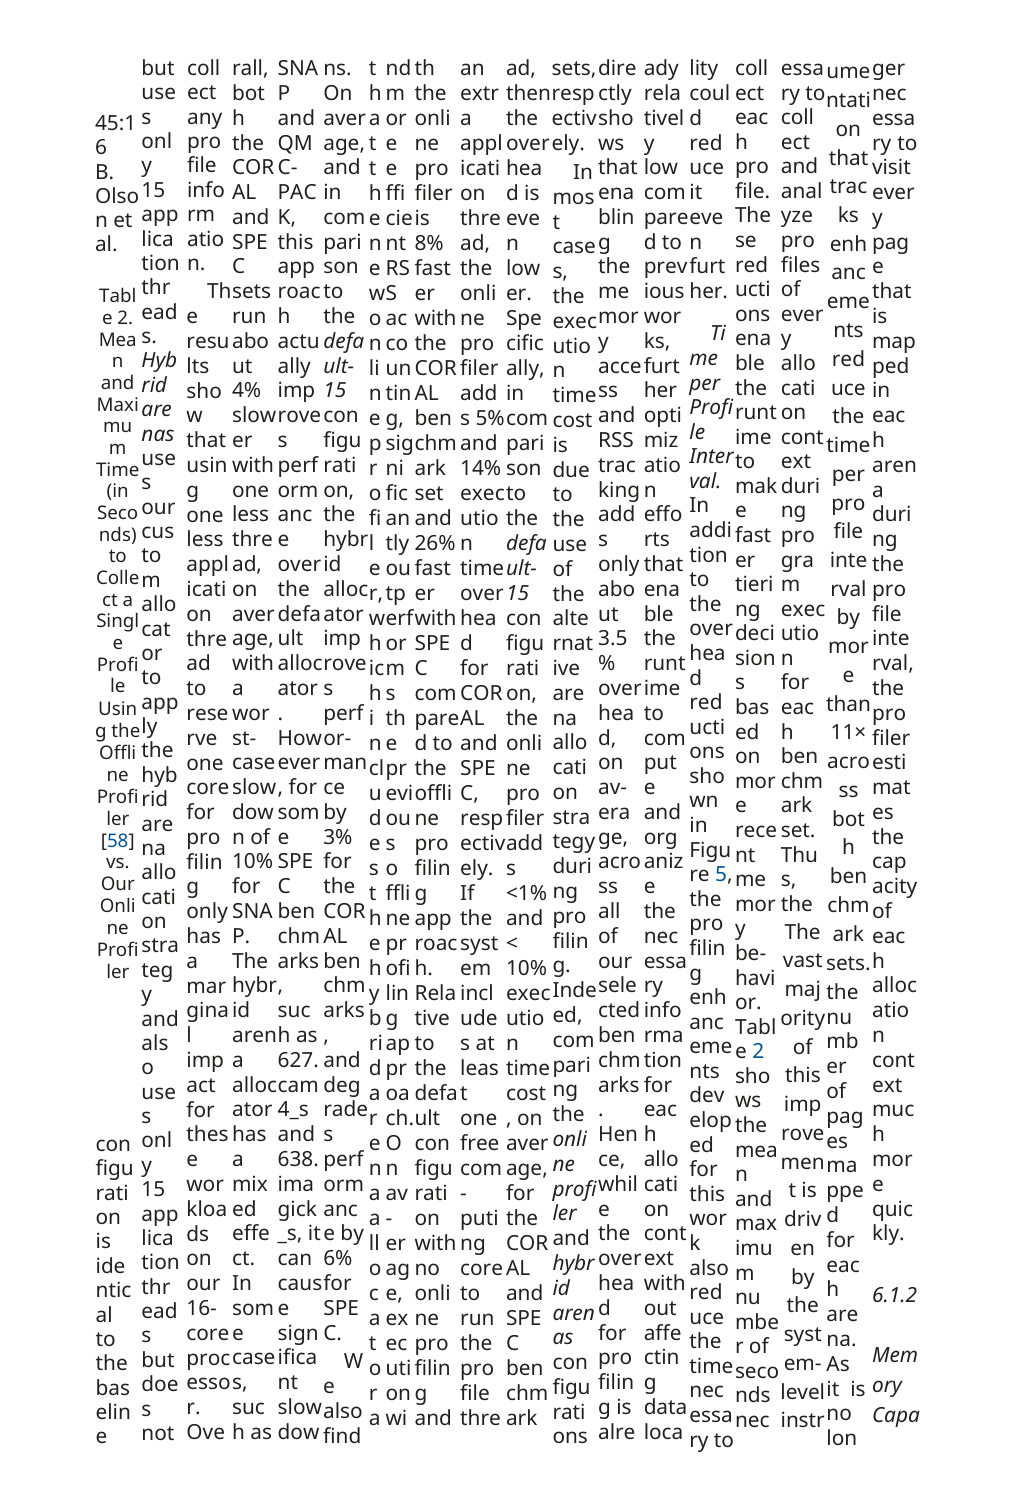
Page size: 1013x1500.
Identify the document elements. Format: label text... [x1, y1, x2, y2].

text Time per Profile Interval. In addition to the overhead reductions shown in Figure 5, the profiling enhancements developed for this work also reduce the time necessary to collect each profile. These reductions enable the runtime to make faster tiering decisions based on more recent memory be-havior. Table 2 shows the mean and maximum number of seconds necessary to collect and analyze profiles of every allocation context during program execution for each benchmark set. Thus, the [735, 56, 780, 1432]
text the number of pages mapped for each arena. As it is no longer necessary to visit every page that is mapped in each arena during the profile interval, the profiler estimates the capacity of each allocation context much more quickly. [872, 56, 917, 1246]
text Using the Offline Profiler [58] vs. Our Online Profiler [94, 698, 140, 983]
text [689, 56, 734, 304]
text In most cases, the execution time cost is due to the use of the alternative arena allocation strategy during profiling. Indeed, comparing the online profiler and hybrid arenas configurations directly shows that enabling the memory access and RSS tracking adds only about 3.5% overhead, on av-erage, across all of our selected benchmarks. Hence, while the overhead for profiling is already relatively low compared to previous works, further optimization efforts that enable the runtime to compute and organize the necessary information for each allocation context without affecting data locality could reduce it even further. [552, 160, 597, 1449]
text Table 2. Mean and Maximum Time (in Seconds) to Collect a Single Profile [94, 286, 140, 697]
text In most cases, the execution time cost is due to the use of the alternative arena allocation strategy during profiling. Indeed, comparing the online profiler and hybrid arenas configurations directly shows that enabling the memory access and RSS tracking adds only about 3.5% overhead, on av-erage, across all of our selected benchmarks. Hence, while the overhead for profiling is already relatively low compared to previous works, further optimization efforts that enable the runtime to compute and organize the necessary information for each allocation context without affecting data locality could reduce it even further. [598, 56, 688, 1444]
text configuration is identical to the baseline but uses only 15 application threads. Hybrid arenas uses our custom allocator to apply the hybrid arena allocation strategy and also uses only 15 application threads but does not collect any profile information. [141, 56, 180, 1445]
text Time per Profile Interval. In addition to the overhead reductions shown in Figure 5, the profiling enhancements developed for this work also reduce the time necessary to collect each profile. These reductions enable the runtime to make faster tiering decisions based on more recent memory be-havior. Table 2 shows the mean and maximum number of seconds necessary to collect and analyze profiles of every allocation context during program execution for each benchmark set. Thus, the [689, 321, 734, 1452]
text the number of pages mapped for each arena. As it is no longer necessary to visit every page that is mapped in each arena during the profile interval, the profiler estimates the capacity of each allocation context much more quickly. [826, 979, 865, 1451]
text 45:16 M. B. Olson et al. [95, 111, 140, 256]
text We also find that the new online profiler, which includes the hybrid arena allocator and more efficient RSS accounting, significantly outperforms the previous offline profiling approach. On av-erage, execution with the online profiler is 8% faster with the CORAL benchmark set and 26% faster with SPEC compared to the offline profiling approach. Relative to the default configuration with no online profiling and an extra application thread, the online profiler adds 5% and 14% execution time overhead for CORAL and SPEC, respectively. If the system includes at least one free com-puting core to run the profile thread, then the overhead is even lower. Specifically, in comparison to the default-15 configuration, the online profiler adds <1% and <10% execution time cost, on average, for the CORAL and SPEC benchmark sets, respectively. [323, 56, 597, 1449]
text The vast majority of this improvement is driven by the system-level instrumentation that tracks enhancements reduce the time per profile interval by more than 11× across both benchmark sets. [780, 56, 871, 1434]
text The results show that using one less application thread to reserve one core for profiling only has a marginal impact for these workloads on our 16-core processor. Overall, both the CORAL and SPEC sets run about 4% slower with one less thread, on average, with a worst-case slow down of 10% for SNAP. The hybrid arena allocator has a mixed effect. In some cases, such as SNAP and QMC-PACK, this approach actually improves performance over the default allocator. However, for some SPEC benchmarks, such as 627.cam4_s and 638.imagick_s, it can cause significant slow downs. On average, and in comparison to the default-15 configuration, the hybrid allocator improves perfor-mance by 3% for the CORAL benchmarks, and degrades performance by 6% for SPEC. [186, 56, 369, 1444]
text Time per Profile Interval. In addition to the overhead reductions shown in Figure 5, the profiling enhancements developed for this work also reduce the time necessary to collect each profile. These reductions enable the runtime to make faster tiering decisions based on more recent memory be-havior. Table 2 shows the mean and maximum number of seconds necessary to collect and analyze profiles of every allocation context during program execution for each benchmark set. Thus, the [781, 56, 825, 916]
